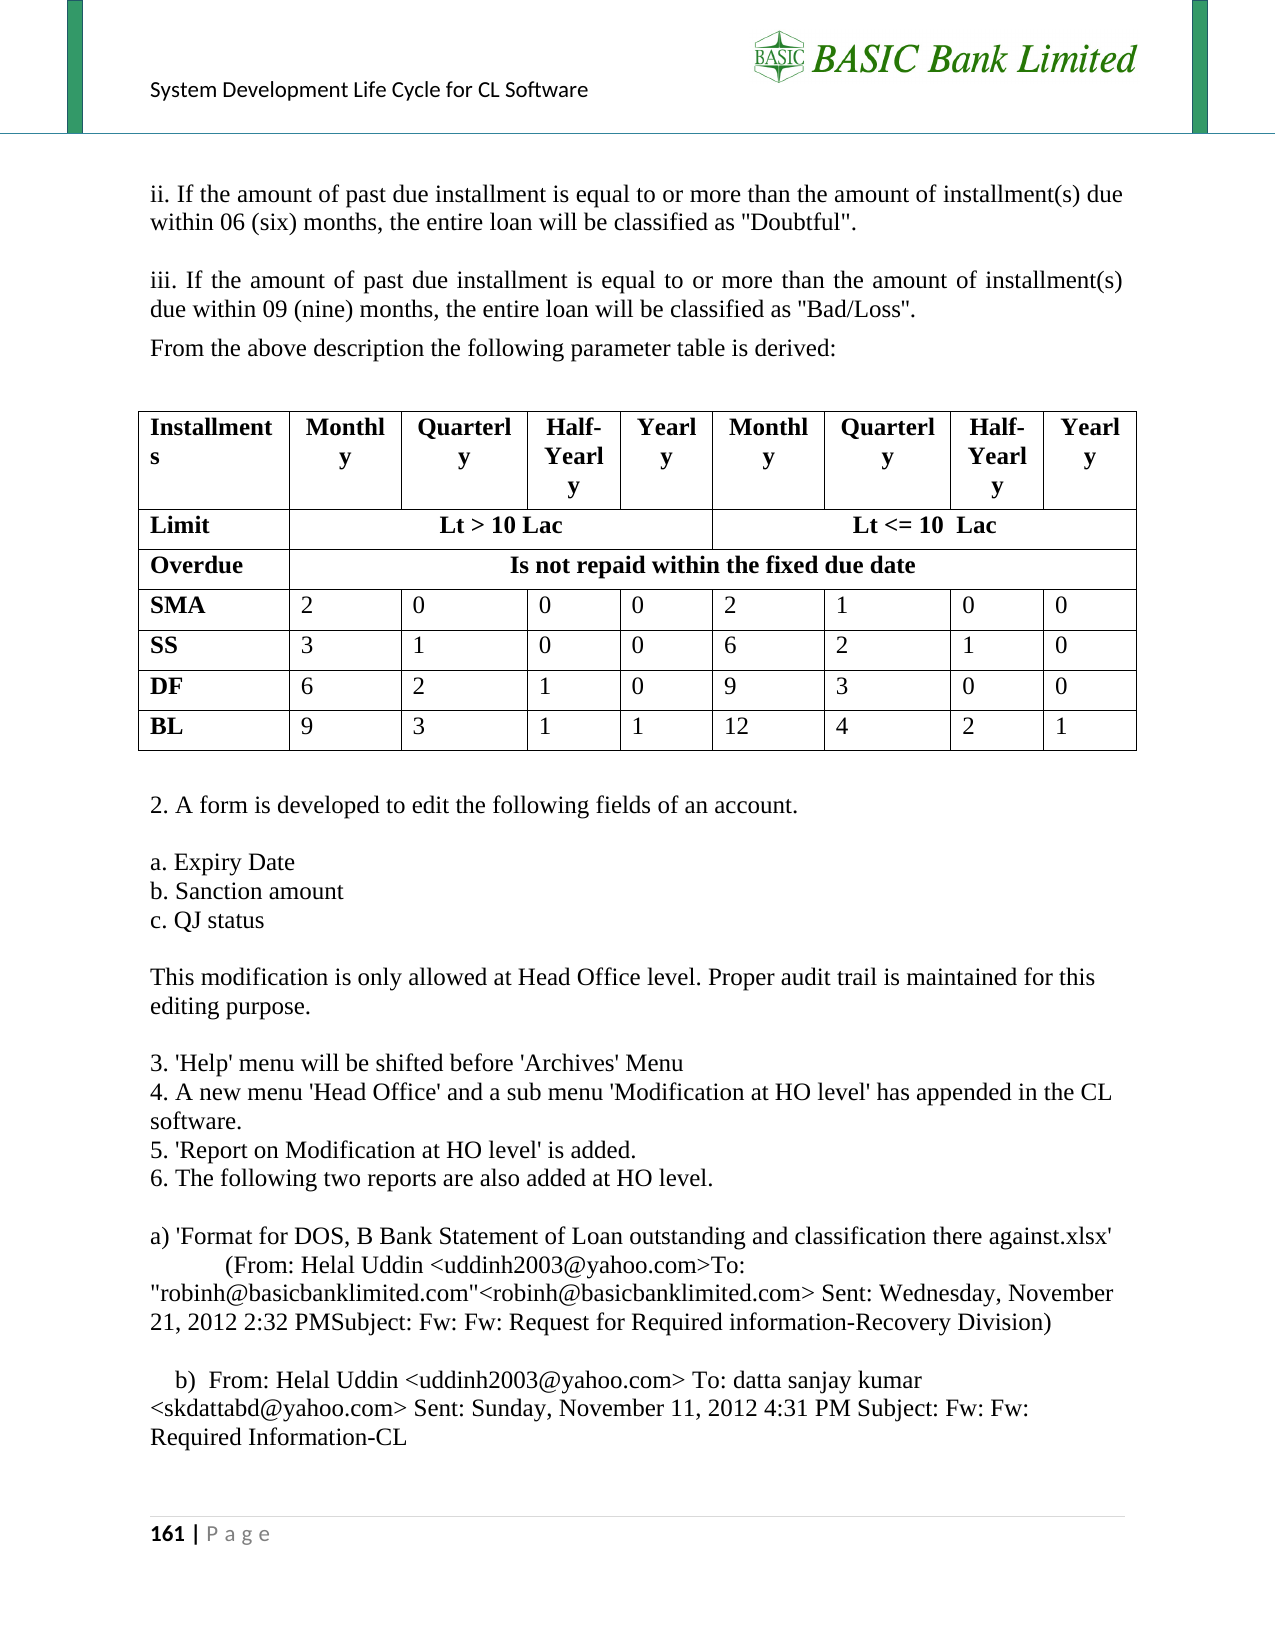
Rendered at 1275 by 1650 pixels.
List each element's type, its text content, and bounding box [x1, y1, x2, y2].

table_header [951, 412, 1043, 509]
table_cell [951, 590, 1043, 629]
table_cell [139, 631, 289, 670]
text 2. A form is developed to edit the following fields of an account. [150, 790, 1125, 819]
text 5. 'Report on Modification at HO level' is added. [150, 1135, 1125, 1163]
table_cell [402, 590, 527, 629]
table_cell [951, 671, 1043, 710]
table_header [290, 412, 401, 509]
text c. QJ status [150, 905, 1125, 933]
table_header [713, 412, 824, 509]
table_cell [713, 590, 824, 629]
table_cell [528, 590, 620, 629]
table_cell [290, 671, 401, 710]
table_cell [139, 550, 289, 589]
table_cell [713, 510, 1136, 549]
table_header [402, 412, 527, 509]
text b. Sanction amount [150, 876, 1125, 905]
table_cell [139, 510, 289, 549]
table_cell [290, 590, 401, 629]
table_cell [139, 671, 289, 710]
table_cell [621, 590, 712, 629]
text b) From: Helal Uddin <uddinh2003@yahoo.com> To: datta sanjay kumar <skdattabd@yahoo.com> Sent: Sunday, November 11, 2012 4:31 PM Subject: Fw: Fw: Required Information-CL [150, 1365, 1125, 1451]
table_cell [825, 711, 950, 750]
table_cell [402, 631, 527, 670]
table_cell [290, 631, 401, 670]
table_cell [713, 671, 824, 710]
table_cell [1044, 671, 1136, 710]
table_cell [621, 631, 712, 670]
text a) 'Format for DOS, B Bank Statement of Loan outstanding and classification there against.xlsx' [150, 1221, 1125, 1250]
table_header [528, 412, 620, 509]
text ii. If the amount of past due installment is equal to or more than the amount of installment(s) due within 06 (six) months, the entire loan will be classified as ''Doubtful". [150, 179, 1125, 236]
text a. Expiry Date [150, 847, 1125, 876]
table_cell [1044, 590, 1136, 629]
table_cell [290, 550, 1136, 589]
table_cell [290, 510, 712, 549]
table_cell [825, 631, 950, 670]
text This modification is only allowed at Head Office level. Proper audit trail is maintained for this editing purpose. [150, 962, 1125, 1020]
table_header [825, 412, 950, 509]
text 3. 'Help' menu will be shifted before 'Archives' Menu 4. A new menu 'Head Office' and a sub menu 'Modification at HO level' has appended in the CL software. [150, 1048, 1125, 1135]
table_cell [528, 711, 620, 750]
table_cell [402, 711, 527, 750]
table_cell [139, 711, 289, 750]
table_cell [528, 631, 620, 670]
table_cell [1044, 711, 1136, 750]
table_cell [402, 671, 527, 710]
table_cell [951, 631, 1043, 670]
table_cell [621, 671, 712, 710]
text 6. The following two reports are also added at HO level. [150, 1163, 1125, 1192]
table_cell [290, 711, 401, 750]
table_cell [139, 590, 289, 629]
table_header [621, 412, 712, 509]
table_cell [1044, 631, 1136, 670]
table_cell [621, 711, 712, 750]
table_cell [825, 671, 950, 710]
text (From: Helal Uddin <uddinh2003@yahoo.com>To: "robinh@basicbanklimited.com"<robinh@basicbanklimited.com> Sent: Wednesday, November 21, 2012 2:32 PMSubject: Fw: Fw: Request for Required information-Recovery Division) [150, 1250, 1125, 1336]
text iii. If the amount of past due installment is equal to or more than the amount of installment(s) due within 09 (nine) months, the entire loan will be classified as ''Bad/Loss''. [150, 265, 1125, 322]
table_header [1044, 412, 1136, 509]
text From the above description the following parameter table is derived: [150, 333, 1125, 362]
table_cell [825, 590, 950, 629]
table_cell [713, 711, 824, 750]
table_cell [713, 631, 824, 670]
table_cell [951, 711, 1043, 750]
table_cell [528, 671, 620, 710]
picture [749, 29, 1140, 84]
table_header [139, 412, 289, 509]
